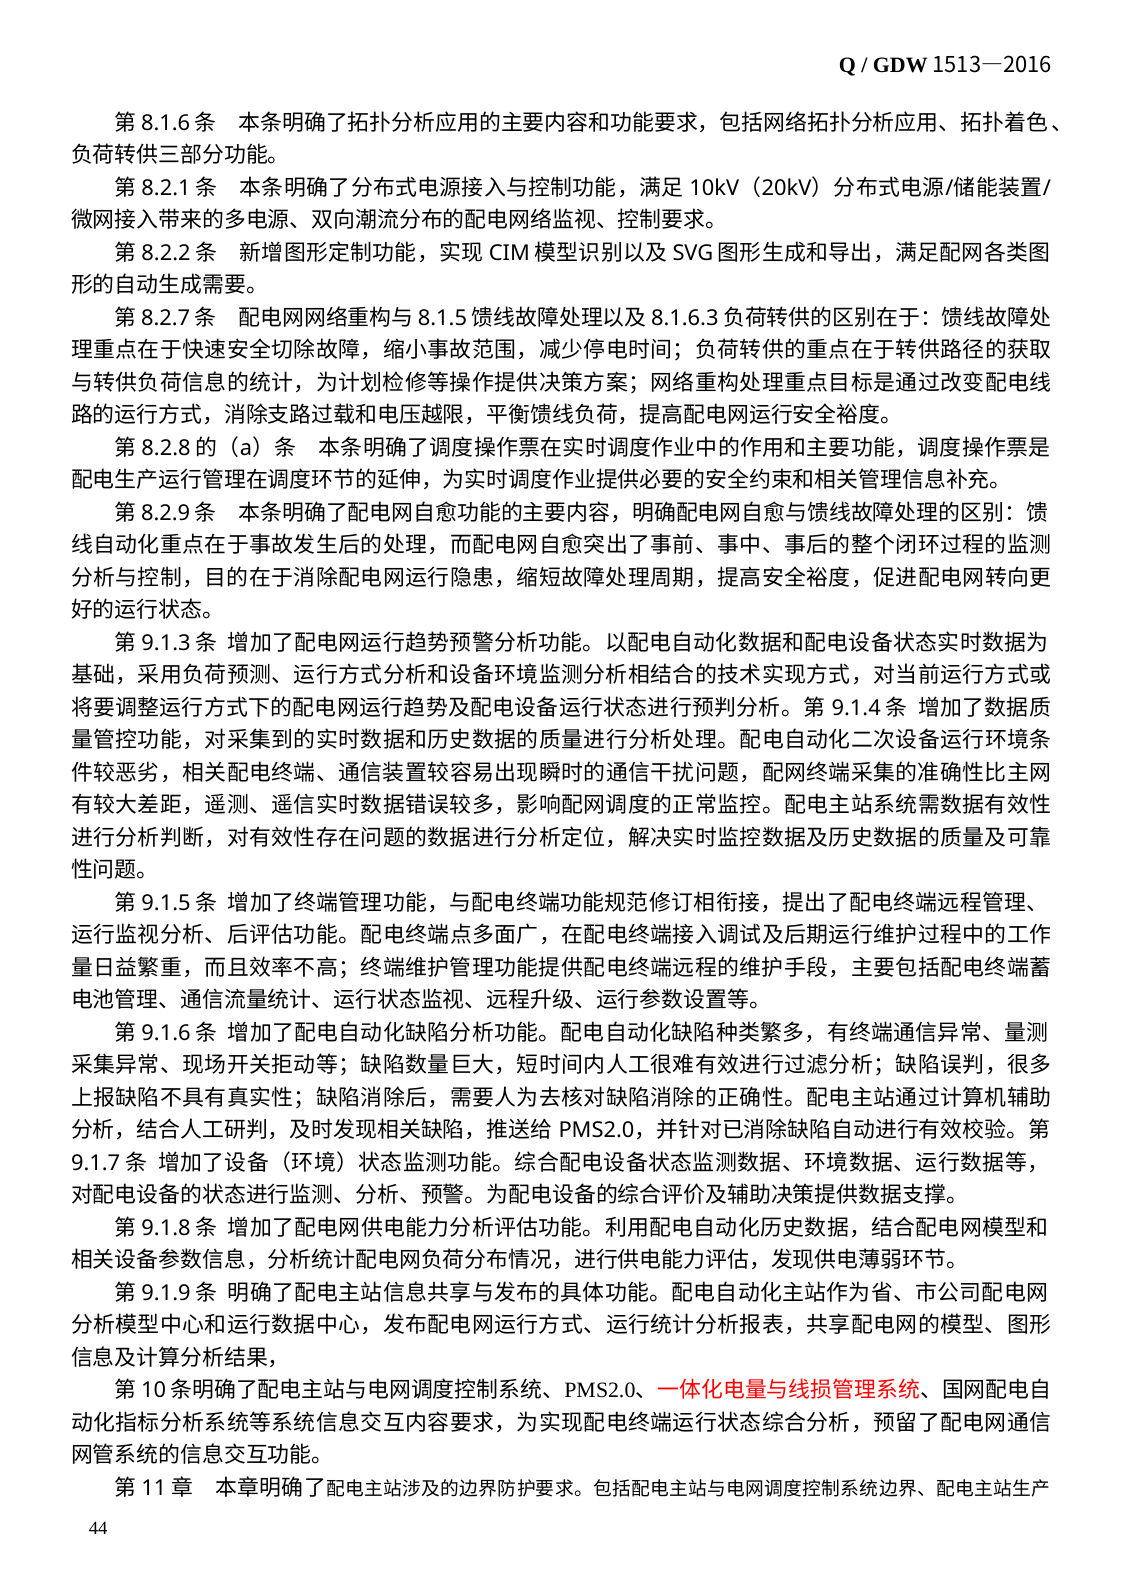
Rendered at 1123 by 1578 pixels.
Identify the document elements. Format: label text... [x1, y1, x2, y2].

text 第9.1.5条 增加了终端管理功能，与配电终端功能规范修订相衔接，提出了配电终端远程管理、运行监视分析、后评估功能。配电终端点多面广，在配电终端接入调试及后期运行维护过程中的工作量日益繁重，而且效率不高；终端维护管理功能提供配电终端远程的维护手段，主要包括配电终端蓄电池管理、通信流量统计、运行状态监视、远程升级、运行参数设置等。 [71, 884, 1051, 1014]
text 第10条明确了配电主站与电网调度控制系统、PMS2.0、一体化电量与线损管理系统、国网配电自动化指标分析系统等系统信息交互内容要求，为实现配电终端运行状态综合分析，预留了配电网通信网管系统的信息交互功能。 [71, 1372, 1051, 1469]
text 第8.2.8的（a）条 本条明确了调度操作票在实时调度作业中的作用和主要功能，调度操作票是配电生产运行管理在调度环节的延伸，为实时调度作业提供必要的安全约束和相关管理信息补充。 [71, 429, 1051, 494]
text 第9.1.3条 增加了配电网运行趋势预警分析功能。以配电自动化数据和配电设备状态实时数据为基础，采用负荷预测、运行方式分析和设备环境监测分析相结合的技术实现方式，对当前运行方式或将要调整运行方式下的配电网运行趋势及配电设备运行状态进行预判分析。第9.1.4条 增加了数据质量管控功能，对采集到的实时数据和历史数据的质量进行分析处理。配电自动化二次设备运行环境条件较恶劣，相关配电终端、通信装置较容易出现瞬时的通信干扰问题，配网终端采集的准确性比主网有较大差距，遥测、遥信实时数据错误较多，影响配网调度的正常监控。配电主站系统需数据有效性进行分析判断，对有效性存在问题的数据进行分析定位，解决实时监控数据及历史数据的质量及可靠性问题。 [71, 624, 1051, 884]
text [71, 1469, 1051, 1502]
text 第8.2.1条 本条明确了分布式电源接入与控制功能，满足10kV（20kV）分布式电源/储能装置/微网接入带来的多电源、双向潮流分布的配电网络监视、控制要求。 [71, 169, 1051, 234]
text 第8.1.6条 本条明确了拓扑分析应用的主要内容和功能要求，包括网络拓扑分析应用、拓扑着色、负荷转供三部分功能。 [71, 104, 1051, 169]
text 第9.1.8条 增加了配电网供电能力分析评估功能。利用配电自动化历史数据，结合配电网模型和相关设备参数信息，分析统计配电网负荷分布情况，进行供电能力评估，发现供电薄弱环节。 [71, 1209, 1051, 1274]
text 第9.1.9条 明确了配电主站信息共享与发布的具体功能。配电自动化主站作为省、市公司配电网分析模型中心和运行数据中心，发布配电网运行方式、运行统计分析报表，共享配电网的模型、图形信息及计算分析结果， [71, 1274, 1051, 1372]
text 第9.1.6条 增加了配电自动化缺陷分析功能。配电自动化缺陷种类繁多，有终端通信异常、量测采集异常、现场开关拒动等；缺陷数量巨大，短时间内人工很难有效进行过滤分析；缺陷误判，很多上报缺陷不具有真实性；缺陷消除后，需要人为去核对缺陷消除的正确性。配电主站通过计算机辅助分析，结合人工研判，及时发现相关缺陷，推送给PMS2.0，并针对已消除缺陷自动进行有效校验。第9.1.7条 增加了设备（环境）状态监测功能。综合配电设备状态监测数据、环境数据、运行数据等，对配电设备的状态进行监测、分析、预警。为配电设备的综合评价及辅助决策提供数据支撑。 [71, 1014, 1051, 1209]
text 第8.2.7条 配电网网络重构与8.1.5馈线故障处理以及8.1.6.3负荷转供的区别在于：馈线故障处理重点在于快速安全切除故障，缩小事故范围，减少停电时间；负荷转供的重点在于转供路径的获取与转供负荷信息的统计，为计划检修等操作提供决策方案；网络重构处理重点目标是通过改变配电线路的运行方式，消除支路过载和电压越限，平衡馈线负荷，提高配电网运行安全裕度。 [71, 299, 1051, 429]
text 第8.2.9条 本条明确了配电网自愈功能的主要内容，明确配电网自愈与馈线故障处理的区别：馈线自动化重点在于事故发生后的处理，而配电网自愈突出了事前、事中、事后的整个闭环过程的监测分析与控制，目的在于消除配电网运行隐患，缩短故障处理周期，提高安全裕度，促进配电网转向更好的运行状态。 [71, 494, 1051, 624]
text 第8.2.2条 新增图形定制功能，实现CIM模型识别以及SVG图形生成和导出，满足配网各类图形的自动生成需要。 [71, 234, 1051, 299]
